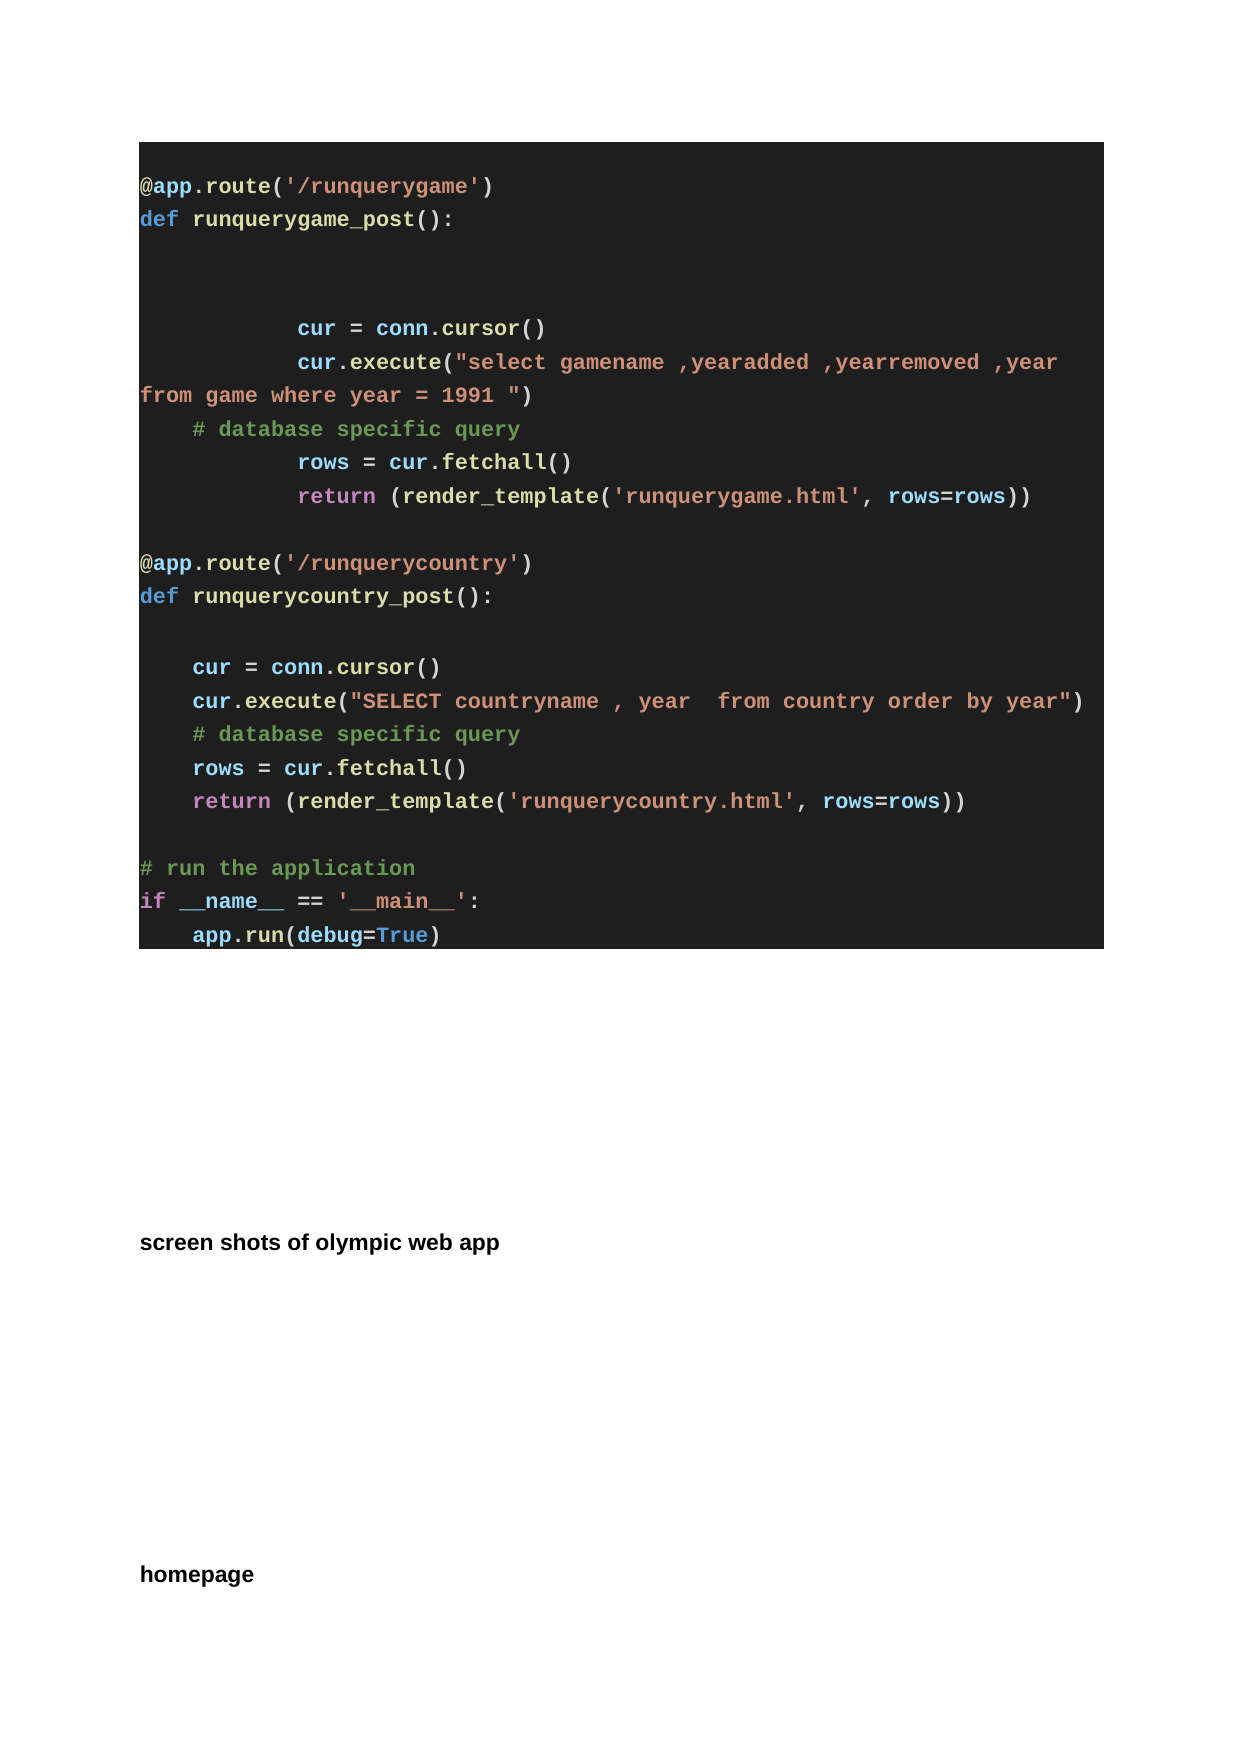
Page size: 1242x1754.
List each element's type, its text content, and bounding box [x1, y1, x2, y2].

text if __name__ == '__main__': [139, 890, 1104, 915]
text @app.route('/runquerygame') [139, 175, 1104, 200]
text rows = cur.fetchall() [139, 451, 1104, 476]
text # database specific query [139, 418, 1104, 443]
text homepage [139, 1561, 1104, 1588]
text cur = conn.cursor() [139, 318, 1104, 342]
text def runquerycountry_post(): [139, 585, 1104, 610]
text cur.execute("SELECT countryname , year from country order by year") [139, 690, 1104, 714]
text rows = cur.fetchall() [139, 757, 1104, 781]
text cur.execute("select gamename ,yearadded ,yearremoved ,year from game where year = 1991 ") [139, 351, 1104, 409]
text app.run(debug=True) [139, 924, 1104, 949]
text @app.route('/runquerycountry') [139, 552, 1104, 576]
text # run the application [139, 857, 1104, 882]
text screen shots of olympic web app [139, 1229, 1104, 1256]
text # database specific query [139, 723, 1104, 748]
text cur = conn.cursor() [139, 656, 1104, 681]
text return (render_template('runquerygame.html', rows=rows)) [139, 485, 1104, 509]
text return (render_template('runquerycountry.html', rows=rows)) [139, 790, 1104, 815]
text def runquerygame_post(): [139, 208, 1104, 233]
